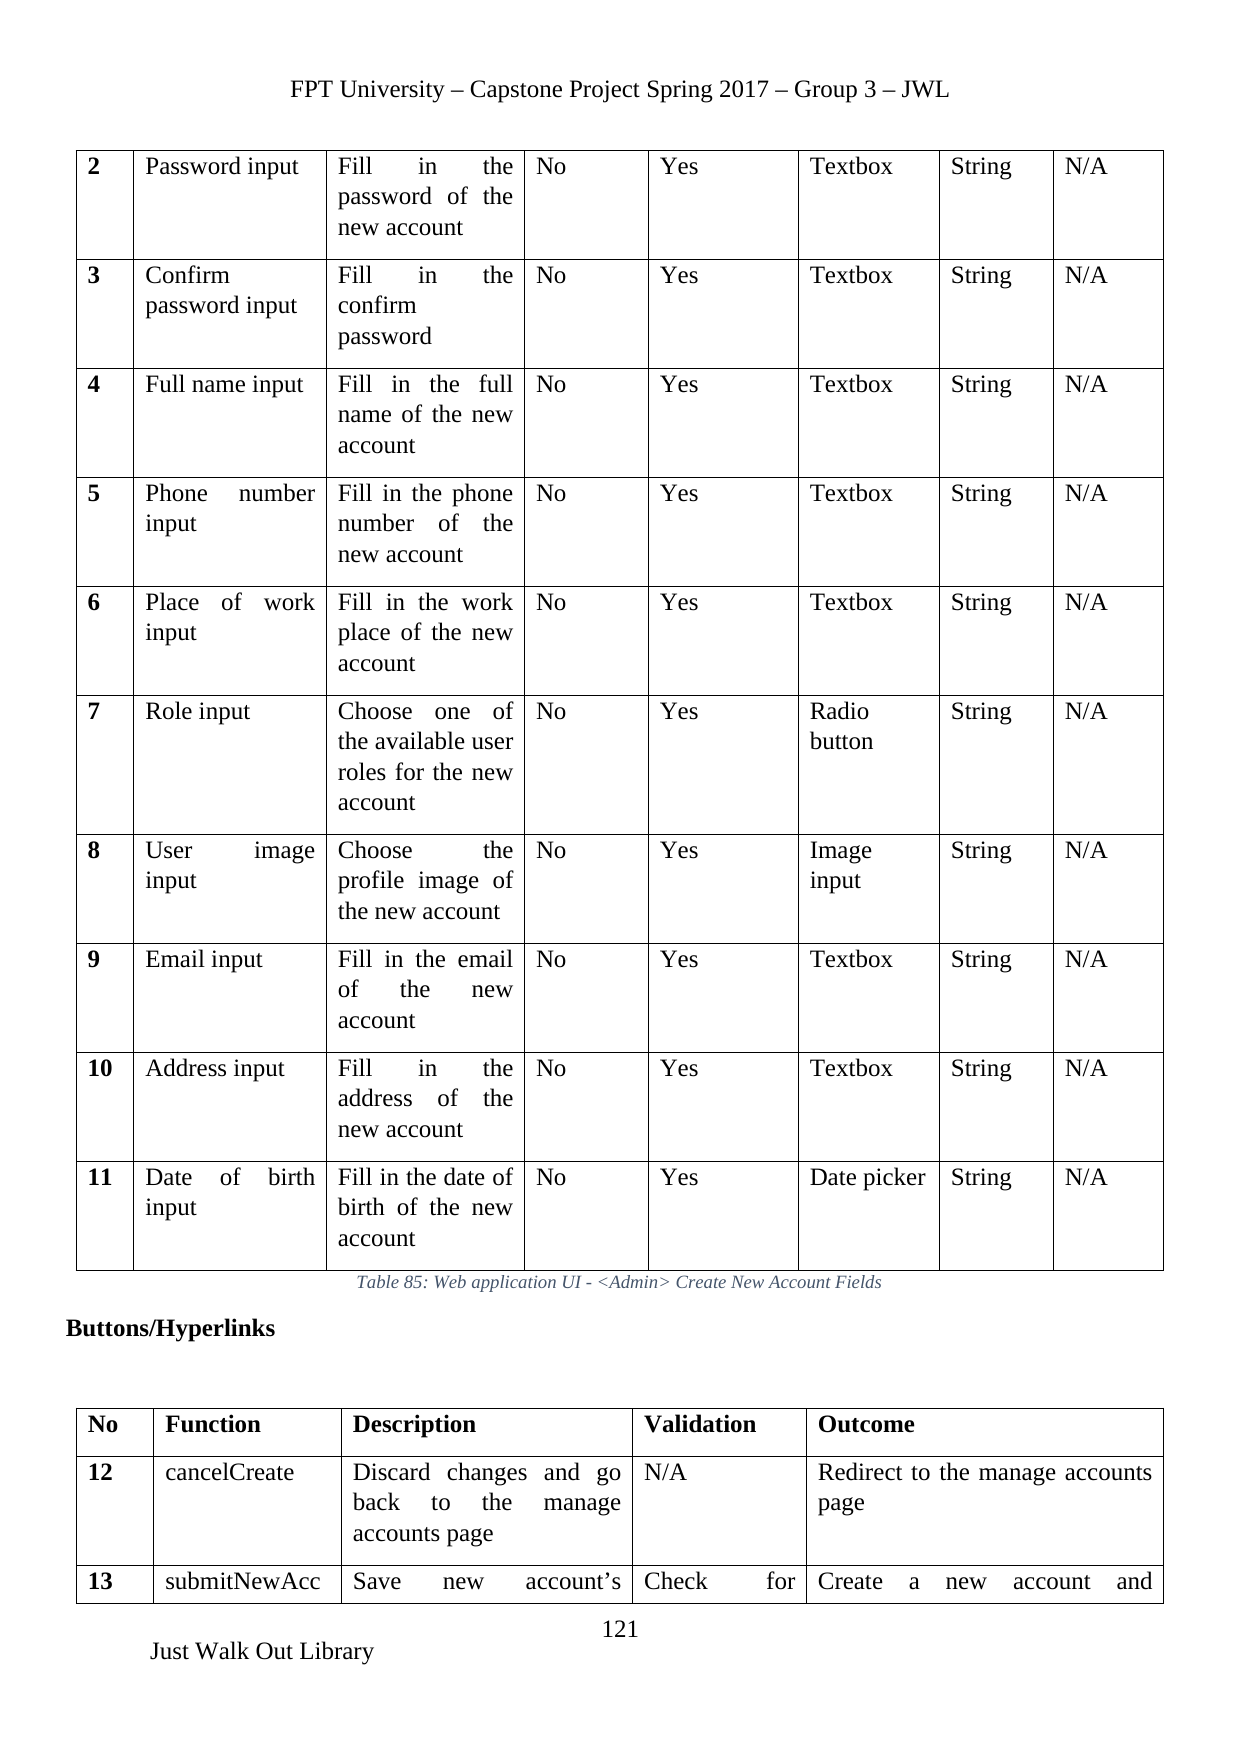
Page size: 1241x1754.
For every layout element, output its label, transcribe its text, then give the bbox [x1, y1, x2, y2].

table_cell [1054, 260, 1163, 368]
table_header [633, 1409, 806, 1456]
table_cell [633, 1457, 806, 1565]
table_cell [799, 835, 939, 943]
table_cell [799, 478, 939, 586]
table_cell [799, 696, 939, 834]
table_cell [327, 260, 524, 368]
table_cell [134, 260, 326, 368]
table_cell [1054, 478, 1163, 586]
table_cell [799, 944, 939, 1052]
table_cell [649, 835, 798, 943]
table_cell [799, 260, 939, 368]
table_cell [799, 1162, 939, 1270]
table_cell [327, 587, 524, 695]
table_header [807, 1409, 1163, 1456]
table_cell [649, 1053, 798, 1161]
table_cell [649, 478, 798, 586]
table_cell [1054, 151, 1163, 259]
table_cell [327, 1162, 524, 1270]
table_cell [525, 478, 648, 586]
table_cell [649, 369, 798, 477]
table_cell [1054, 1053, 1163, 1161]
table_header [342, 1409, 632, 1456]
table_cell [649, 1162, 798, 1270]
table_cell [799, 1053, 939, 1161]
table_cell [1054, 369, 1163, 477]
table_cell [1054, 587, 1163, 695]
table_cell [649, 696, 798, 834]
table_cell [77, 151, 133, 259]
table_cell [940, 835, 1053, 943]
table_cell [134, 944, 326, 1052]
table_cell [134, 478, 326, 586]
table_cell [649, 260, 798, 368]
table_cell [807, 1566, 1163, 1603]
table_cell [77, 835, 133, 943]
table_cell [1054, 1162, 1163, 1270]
text Buttons/Hyperlinks [66, 1313, 1090, 1342]
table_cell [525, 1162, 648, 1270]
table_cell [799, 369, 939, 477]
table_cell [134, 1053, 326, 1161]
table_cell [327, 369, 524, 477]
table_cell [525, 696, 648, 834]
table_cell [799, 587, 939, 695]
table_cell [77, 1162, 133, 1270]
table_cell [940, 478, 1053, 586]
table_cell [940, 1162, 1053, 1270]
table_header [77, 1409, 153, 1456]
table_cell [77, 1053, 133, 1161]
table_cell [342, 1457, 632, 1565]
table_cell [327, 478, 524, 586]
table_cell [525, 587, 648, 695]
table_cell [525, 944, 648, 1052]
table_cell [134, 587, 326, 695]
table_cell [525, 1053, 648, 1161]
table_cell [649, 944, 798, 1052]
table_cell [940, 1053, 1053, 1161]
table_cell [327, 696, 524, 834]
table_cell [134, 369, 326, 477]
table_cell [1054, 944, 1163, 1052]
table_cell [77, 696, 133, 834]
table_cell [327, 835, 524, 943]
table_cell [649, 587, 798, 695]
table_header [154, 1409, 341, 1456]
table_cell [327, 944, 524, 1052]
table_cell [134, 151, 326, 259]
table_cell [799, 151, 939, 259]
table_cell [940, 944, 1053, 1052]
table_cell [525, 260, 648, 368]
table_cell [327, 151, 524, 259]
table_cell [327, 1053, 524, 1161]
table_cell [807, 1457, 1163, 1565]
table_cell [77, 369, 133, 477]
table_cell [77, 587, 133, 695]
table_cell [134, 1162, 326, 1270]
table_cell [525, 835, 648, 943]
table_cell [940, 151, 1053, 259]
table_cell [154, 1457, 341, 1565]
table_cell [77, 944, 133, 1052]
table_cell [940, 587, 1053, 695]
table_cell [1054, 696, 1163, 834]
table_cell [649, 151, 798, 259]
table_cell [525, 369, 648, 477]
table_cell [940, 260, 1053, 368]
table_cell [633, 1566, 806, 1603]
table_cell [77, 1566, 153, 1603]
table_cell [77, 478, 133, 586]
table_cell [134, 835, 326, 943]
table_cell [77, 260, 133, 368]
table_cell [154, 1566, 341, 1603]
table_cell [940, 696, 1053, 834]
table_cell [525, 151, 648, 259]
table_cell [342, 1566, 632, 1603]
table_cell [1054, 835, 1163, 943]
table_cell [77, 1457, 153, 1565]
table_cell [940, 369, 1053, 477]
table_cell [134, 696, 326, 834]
